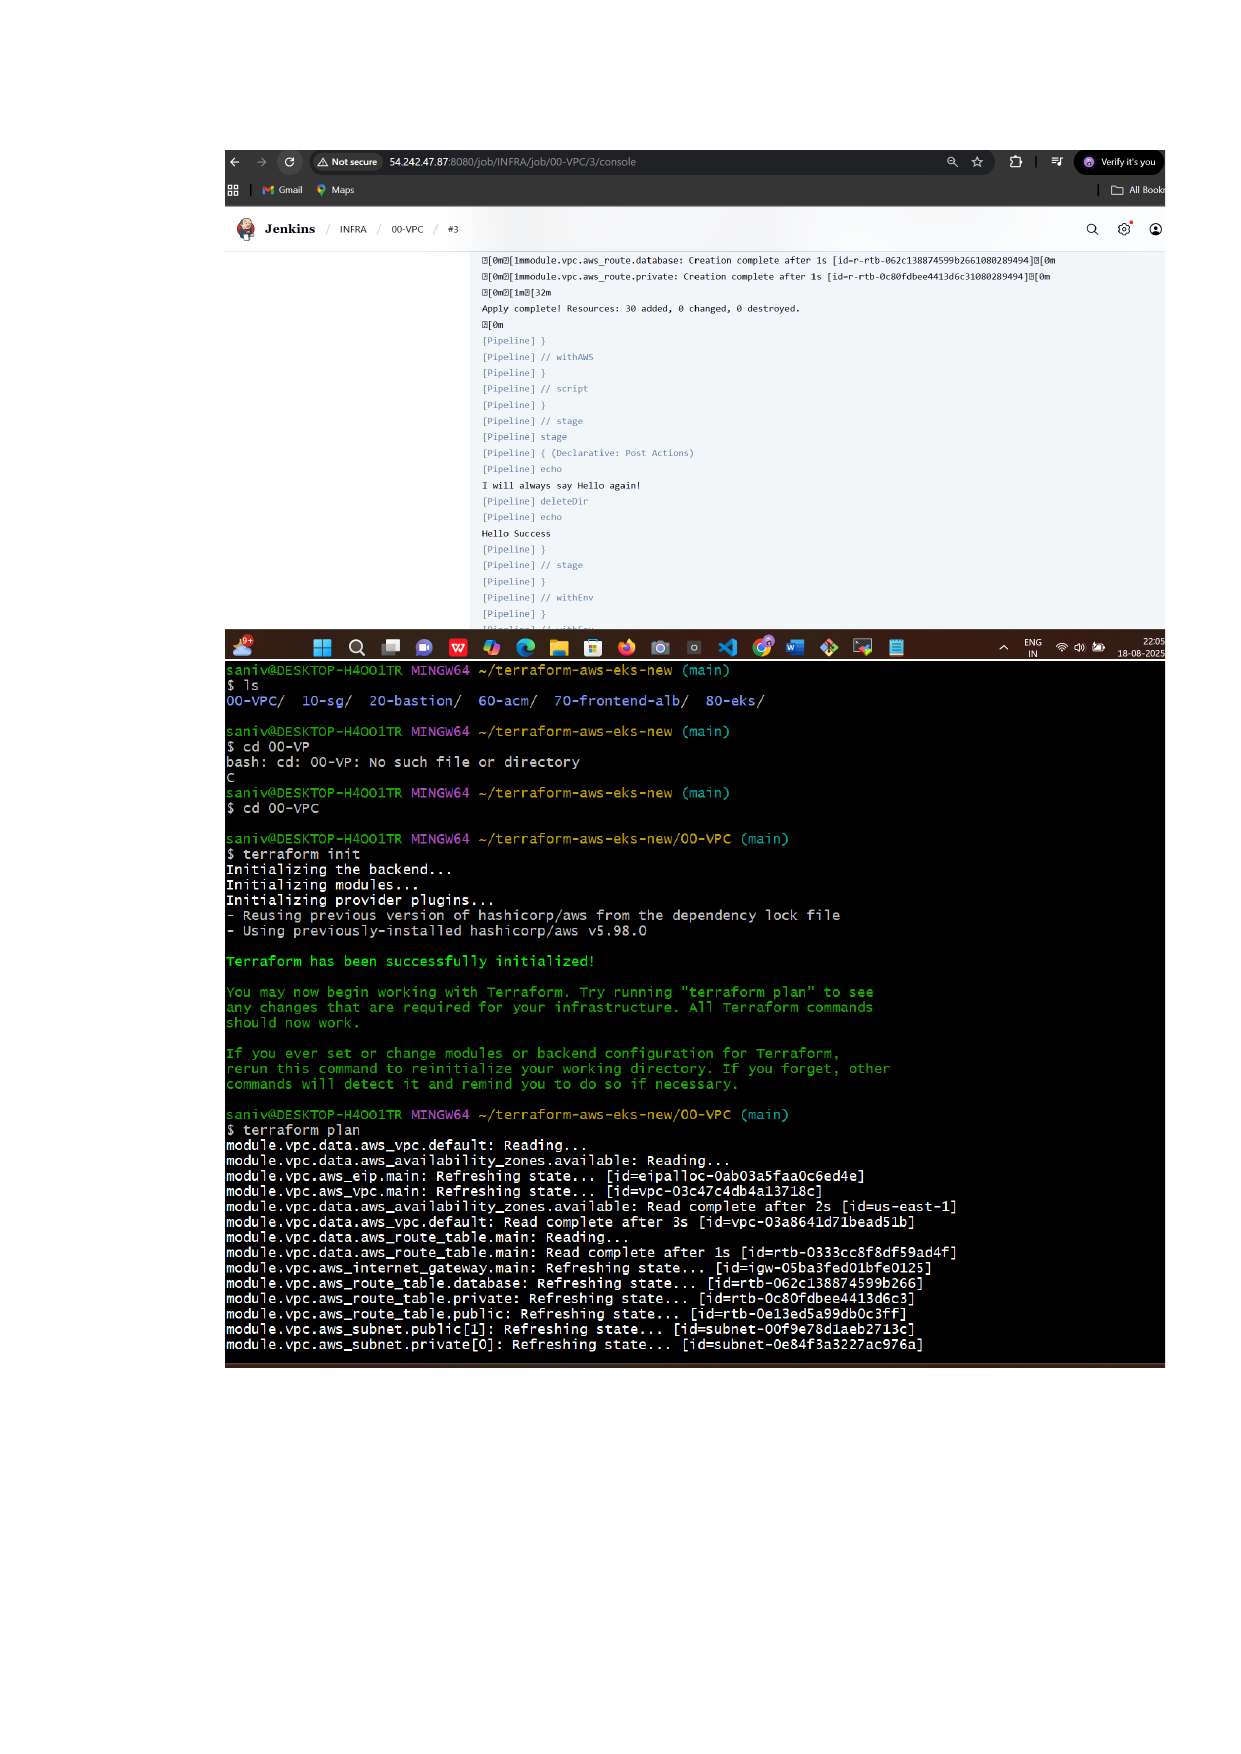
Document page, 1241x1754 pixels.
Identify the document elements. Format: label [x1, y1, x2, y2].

picture [225, 661, 1166, 1368]
picture [225, 150, 1166, 659]
